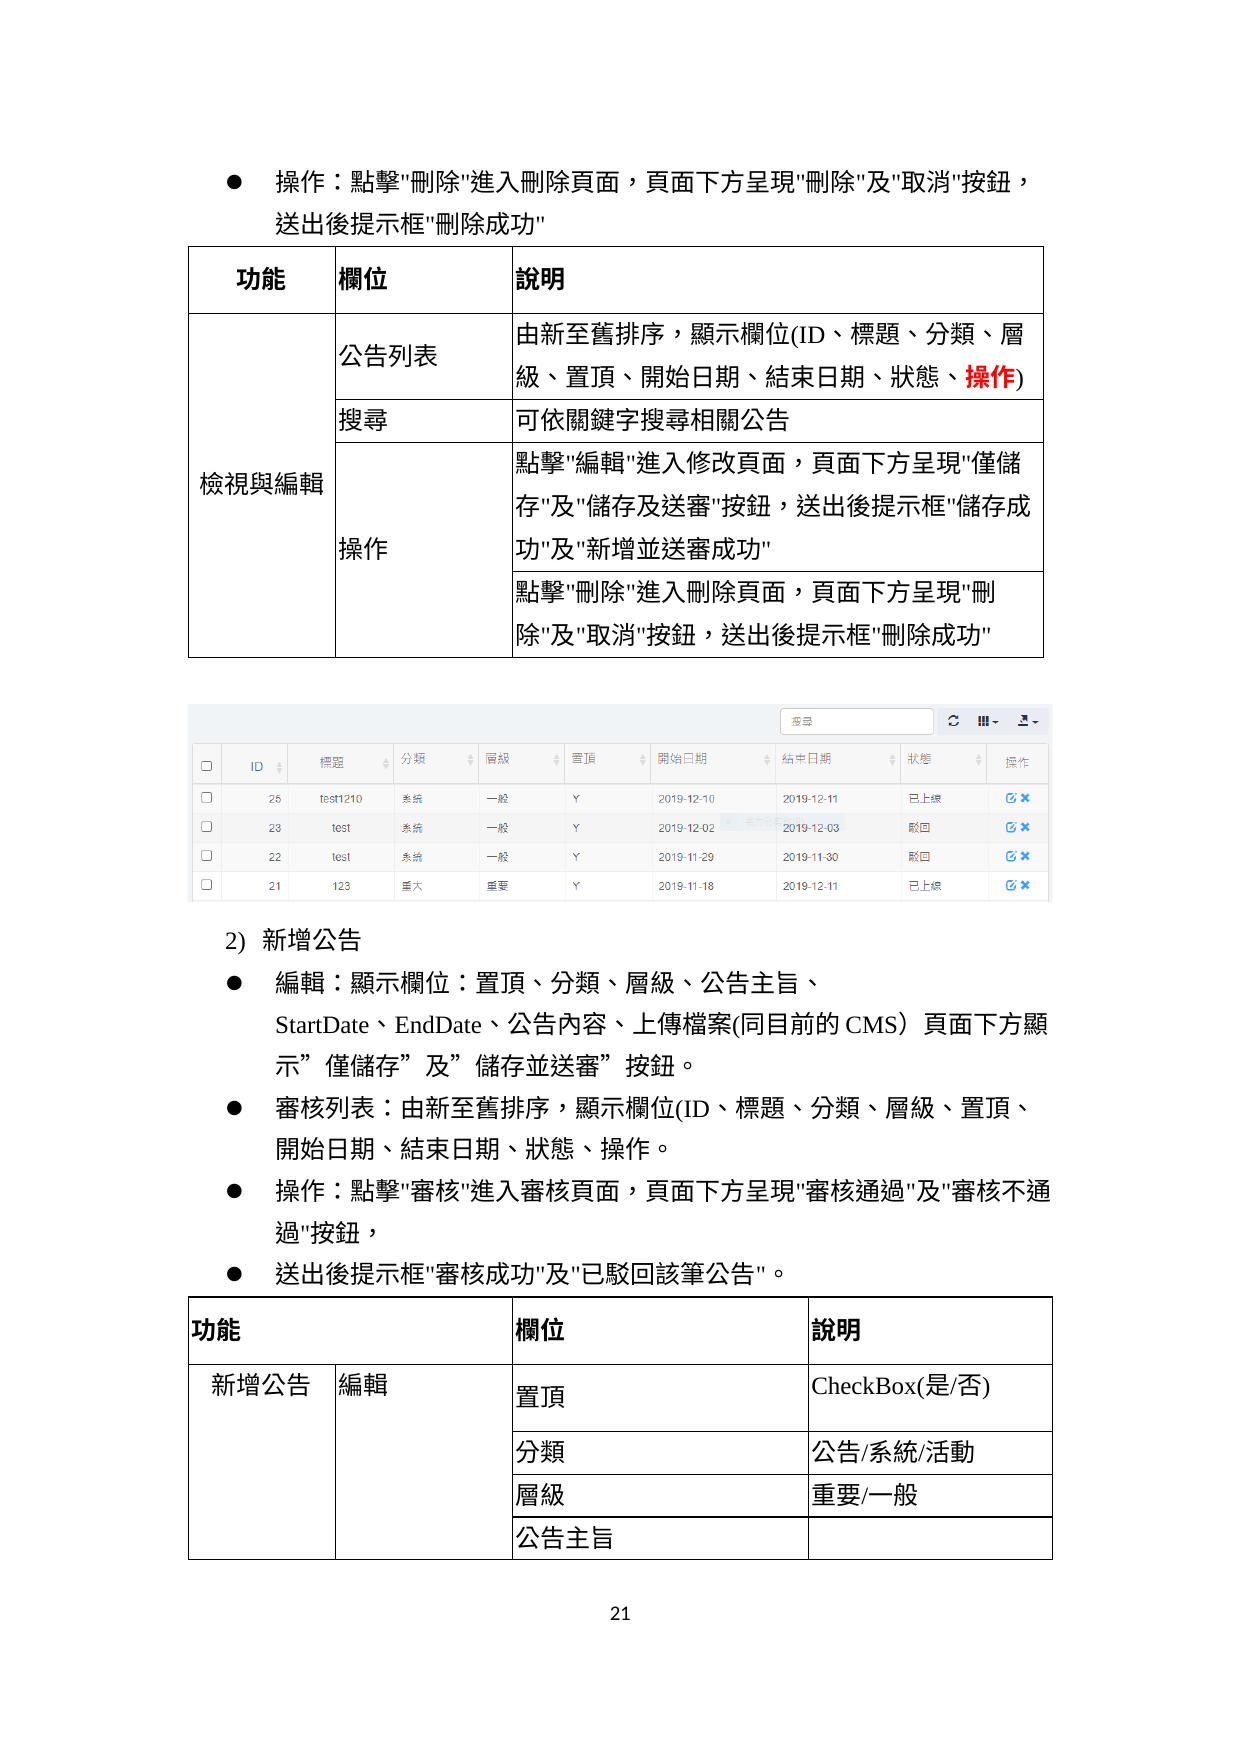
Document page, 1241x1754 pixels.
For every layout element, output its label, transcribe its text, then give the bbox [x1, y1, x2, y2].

list 送出後提示框"審核成功"及"已駁回該筆公告"。 [225, 1255, 1053, 1291]
list 審核列表：由新至舊排序，顯示欄位(ID、標題、分類、層級、置頂、開始日期、結束日期、狀態、操作。 [225, 1088, 1053, 1166]
list 新增公告 [225, 920, 1053, 958]
table_cell 檢視與編輯 [189, 314, 335, 657]
table_cell 操作 [336, 443, 512, 657]
table_cell [809, 1518, 1052, 1559]
table_cell 搜尋 [336, 400, 512, 442]
table_header 說明 [809, 1298, 1052, 1364]
table_cell 由新至舊排序，顯示欄位(ID、標題、分類、層級、置頂、開始日期、結束日期、狀態、操作) [513, 314, 1043, 399]
table_cell 公告列表 [336, 314, 512, 399]
table_cell 點擊"刪除"進入刪除頁面，頁面下方呈現"刪除"及"取消"按鈕，送出後提示框"刪除成功" [513, 572, 1043, 657]
table_cell 可依關鍵字搜尋相關公告 [513, 400, 1043, 442]
list 操作：點擊"刪除"進入刪除頁面，頁面下方呈現"刪除"及"取消"按鈕，送出後提示框"刪除成功" [225, 162, 1053, 240]
table_header 功能 [189, 1298, 512, 1364]
table_cell 公告主旨 [513, 1518, 808, 1559]
table_cell 重要/一般 [809, 1475, 1052, 1516]
table_header 功能 [189, 247, 335, 313]
table_cell 編輯 [336, 1365, 512, 1559]
table_cell 層級 [513, 1475, 808, 1516]
table_header 欄位 [336, 247, 512, 313]
table_cell CheckBox(是/否) [809, 1365, 1052, 1431]
picture [187, 704, 1053, 902]
table_header 說明 [513, 247, 1043, 313]
table_cell 新增公告 [189, 1365, 335, 1559]
table_cell 公告/系統/活動 [809, 1432, 1052, 1474]
list 操作：點擊"審核"進入審核頁面，頁面下方呈現"審核通過"及"審核不通過"按鈕， [225, 1171, 1053, 1249]
table_header 欄位 [513, 1298, 808, 1364]
table_cell 點擊"編輯"進入修改頁面，頁面下方呈現"僅儲存"及"儲存及送審"按鈕，送出後提示框"儲存成功"及"新增並送審成功" [513, 443, 1043, 571]
table_cell 置頂 [513, 1365, 808, 1431]
table_cell 分類 [513, 1432, 808, 1474]
list 編輯：顯示欄位：置頂、分類、層級、公告主旨、StartDate、EndDate、公告內容、上傳檔案(同目前的CMS）頁面下方顯示”僅儲存”及”儲存並送審”按鈕。 [225, 963, 1053, 1083]
